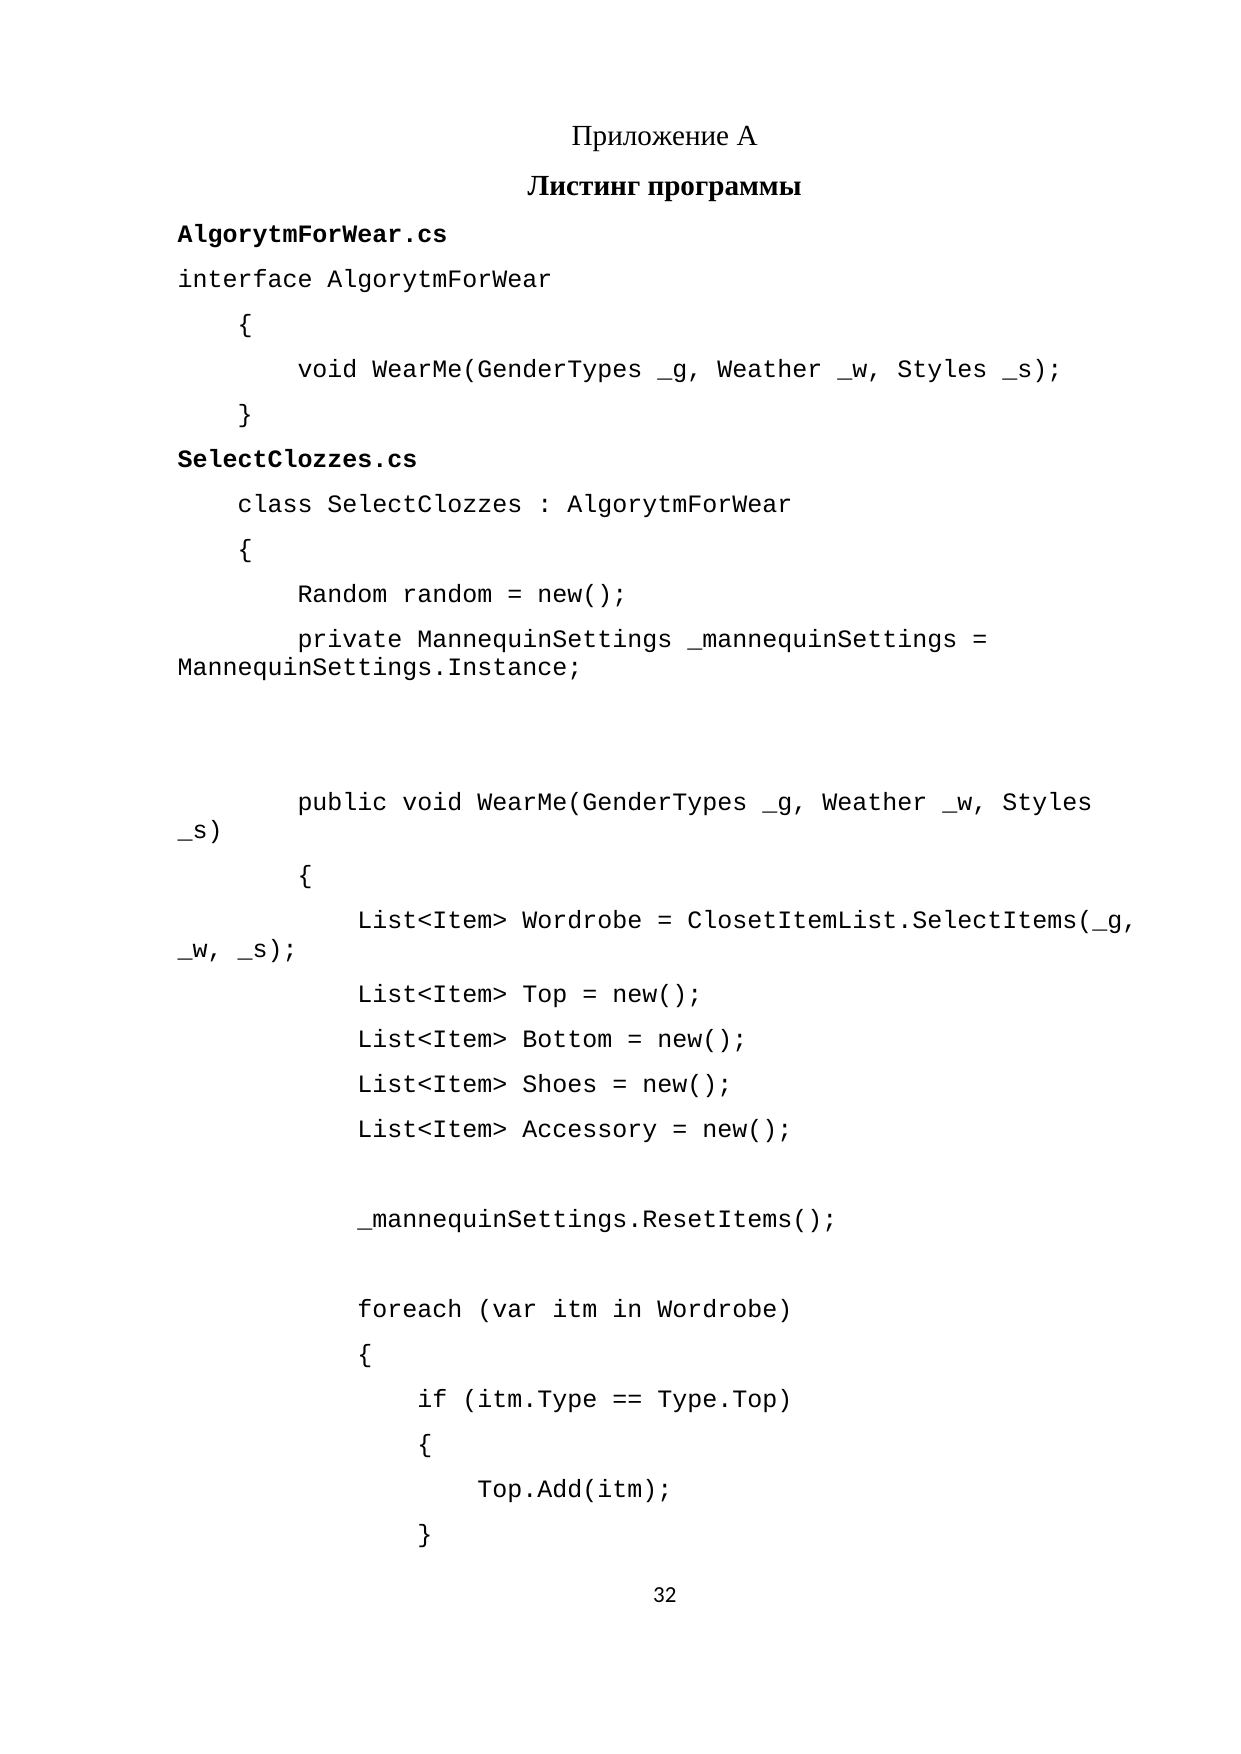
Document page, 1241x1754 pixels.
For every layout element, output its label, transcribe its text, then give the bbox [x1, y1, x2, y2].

subtitle Приложение А [177, 118, 1152, 152]
text { [177, 1431, 1152, 1459]
text List<Item> Accessory = new(); [177, 1116, 1152, 1144]
text { [177, 311, 1152, 339]
text } [177, 401, 1152, 429]
text } [177, 1521, 1152, 1549]
text _mannequinSettings.ResetItems(); [177, 1206, 1152, 1234]
text List<Item> Top = new(); [177, 981, 1152, 1009]
text List<Item> Bottom = new(); [177, 1026, 1152, 1054]
text void WearMe(GenderTypes _g, Weather _w, Styles _s); [177, 356, 1152, 384]
text Random random = new(); [177, 581, 1152, 609]
text SelectClozzes.cs [177, 446, 1152, 474]
text List<Item> Wordrobe = ClosetItemList.SelectItems(_g, _w, _s); [177, 908, 1152, 964]
text Top.Add(itm); [177, 1476, 1152, 1504]
text { [177, 536, 1152, 564]
text Листинг программы [177, 168, 1152, 202]
text List<Item> Shoes = new(); [177, 1071, 1152, 1099]
text foreach (var itm in Wordrobe) [177, 1296, 1152, 1324]
text { [177, 863, 1152, 891]
text { [177, 1341, 1152, 1369]
text AlgorytmForWear.cs [177, 221, 1152, 249]
text public void WearMe(GenderTypes _g, Weather _w, Styles _s) [177, 789, 1152, 846]
text class SelectClozzes : AlgorytmForWear [177, 491, 1152, 519]
text private MannequinSettings _mannequinSettings = MannequinSettings.Instance; [177, 626, 1152, 683]
text interface AlgorytmForWear [177, 266, 1152, 294]
text if (itm.Type == Type.Top) [177, 1386, 1152, 1414]
